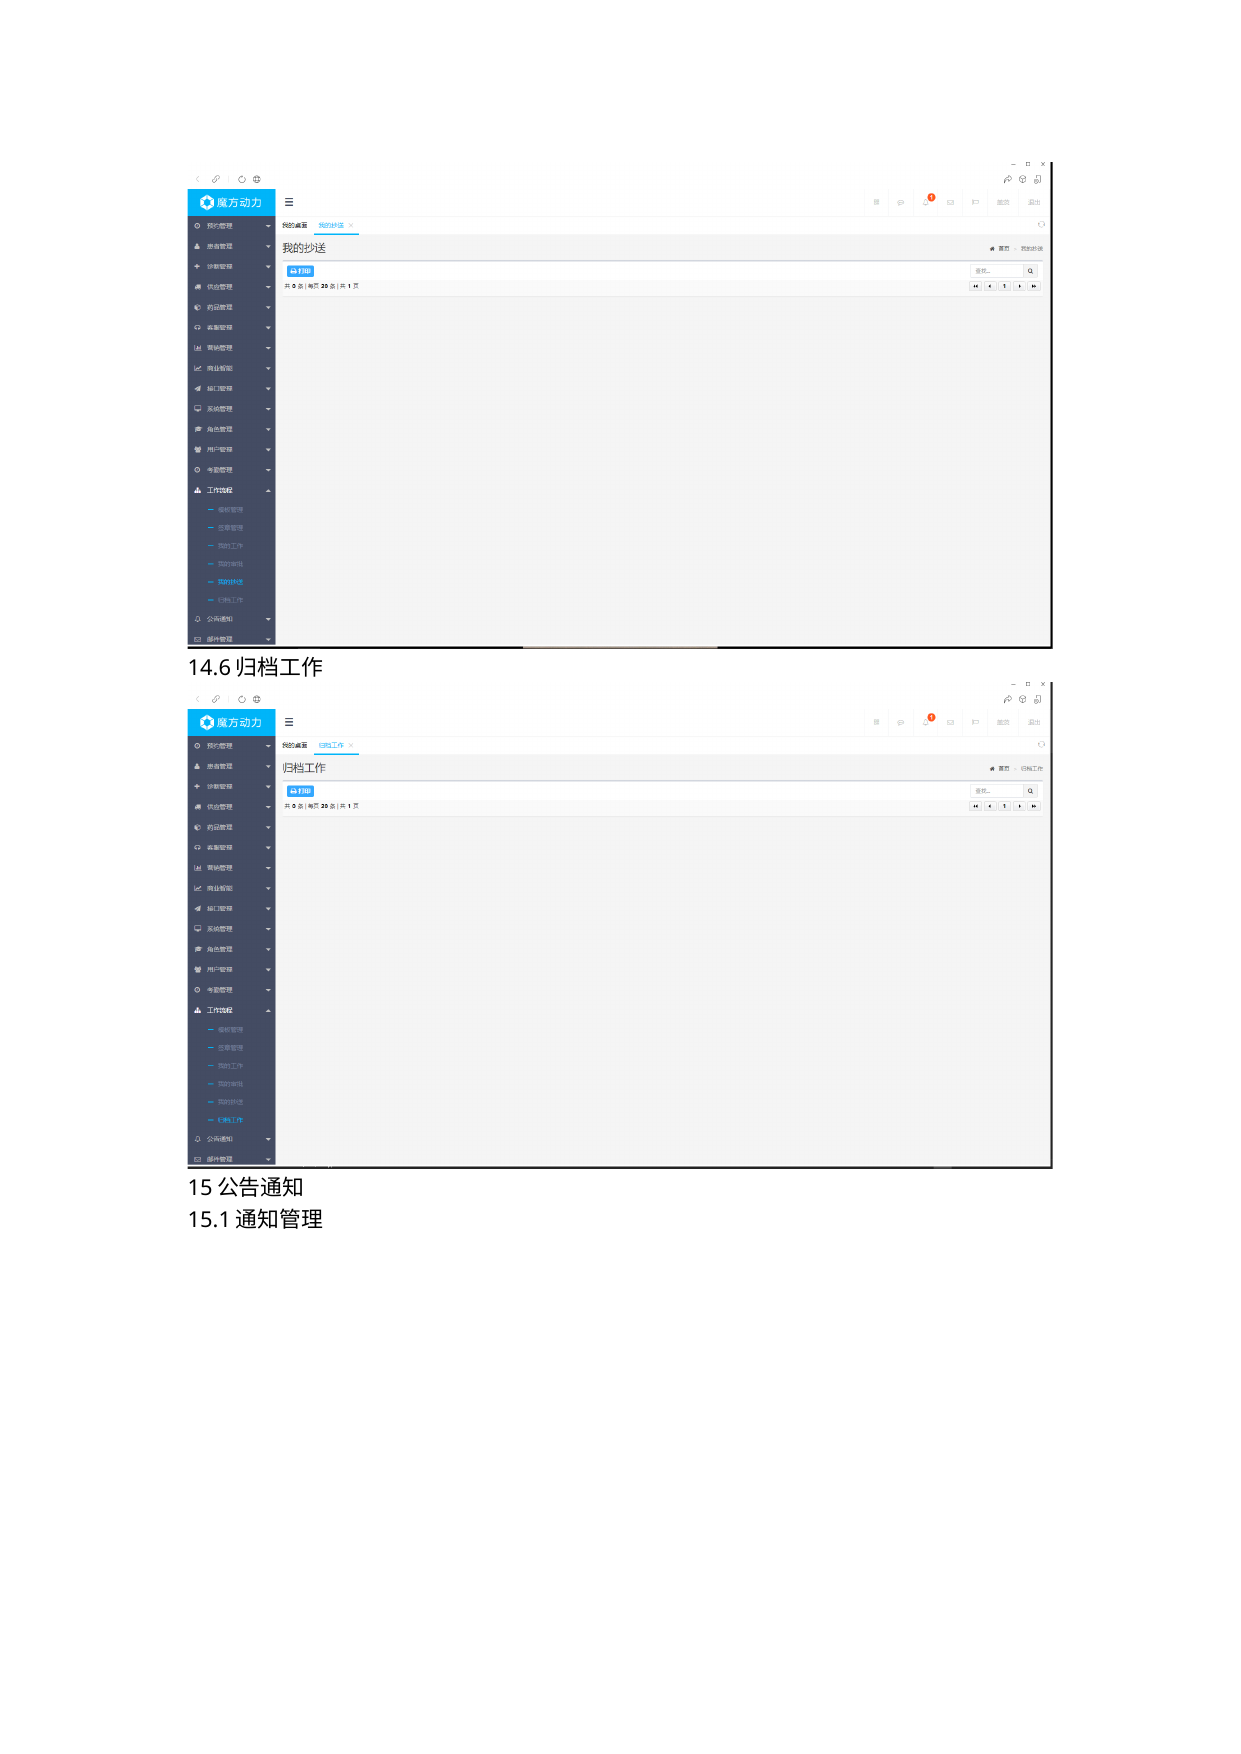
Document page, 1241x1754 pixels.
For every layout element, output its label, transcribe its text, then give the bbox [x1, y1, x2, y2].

picture [187, 162, 1053, 649]
picture [219, 199, 226, 207]
picture [201, 196, 213, 209]
picture [201, 716, 213, 729]
text 14.6归档工作 [187, 649, 1053, 682]
picture [187, 682, 1053, 1169]
picture [219, 719, 226, 727]
text 15.1通知管理 [187, 1202, 1053, 1234]
text 15公告通知 [187, 1169, 1053, 1202]
